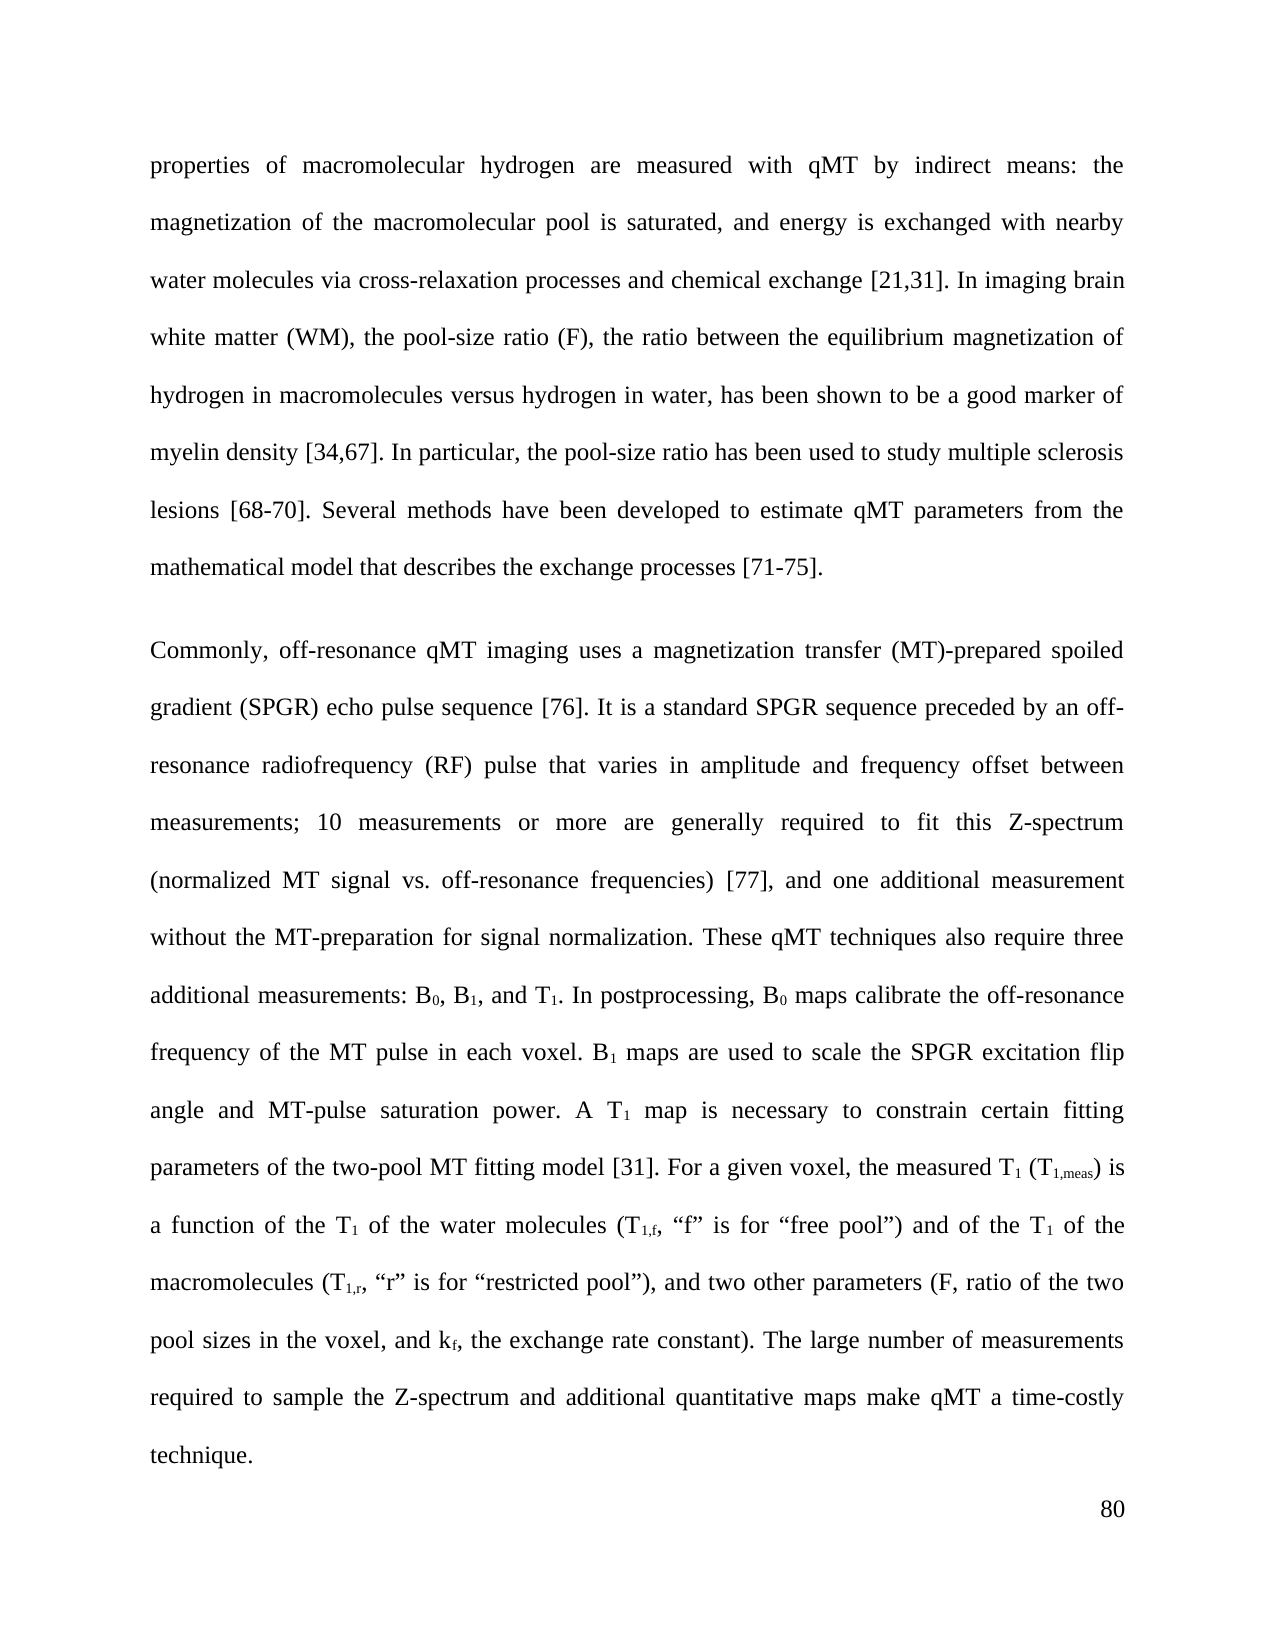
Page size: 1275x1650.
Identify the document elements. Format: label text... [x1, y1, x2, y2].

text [150, 150, 1125, 581]
text Commonly, off-resonance qMT imaging uses a magnetization transfer (MT)-prepared spoiled gradient (SPGR) echo pulse sequence [76]. It is a standard SPGR sequence preceded by an off-resonance radiofrequency (RF) pulse that varies in amplitude and frequency offset between measurements; 10 measurements or more are generally required to fit this Z-spectrum (normalized MT signal vs. off-resonance frequencies) [77], and one additional measurement without the MT-preparation for signal normalization. These qMT techniques also require three additional measurements: B0, B1, and T1. In postprocessing, B0 maps calibrate the off-resonance frequency of the MT pulse in each voxel. B1 maps are used to scale the SPGR excitation flip angle and MT-pulse saturation power. A T1 map is necessary to constrain certain fitting parameters of the two-pool MT fitting model [31]. For a given voxel, the measured T1 (T1,meas) is a function of the T1 of the water molecules (T1,f, “f” is for “free pool”) and of the T1 of the macromolecules (T1,r, “r” is for “restricted pool”), and two other parameters (F, ratio of the two pool sizes in the voxel, and kf, the exchange rate constant). The large number of measurements required to sample the Z-spectrum and additional quantitative maps make qMT a time-costly technique. [150, 635, 1125, 1469]
